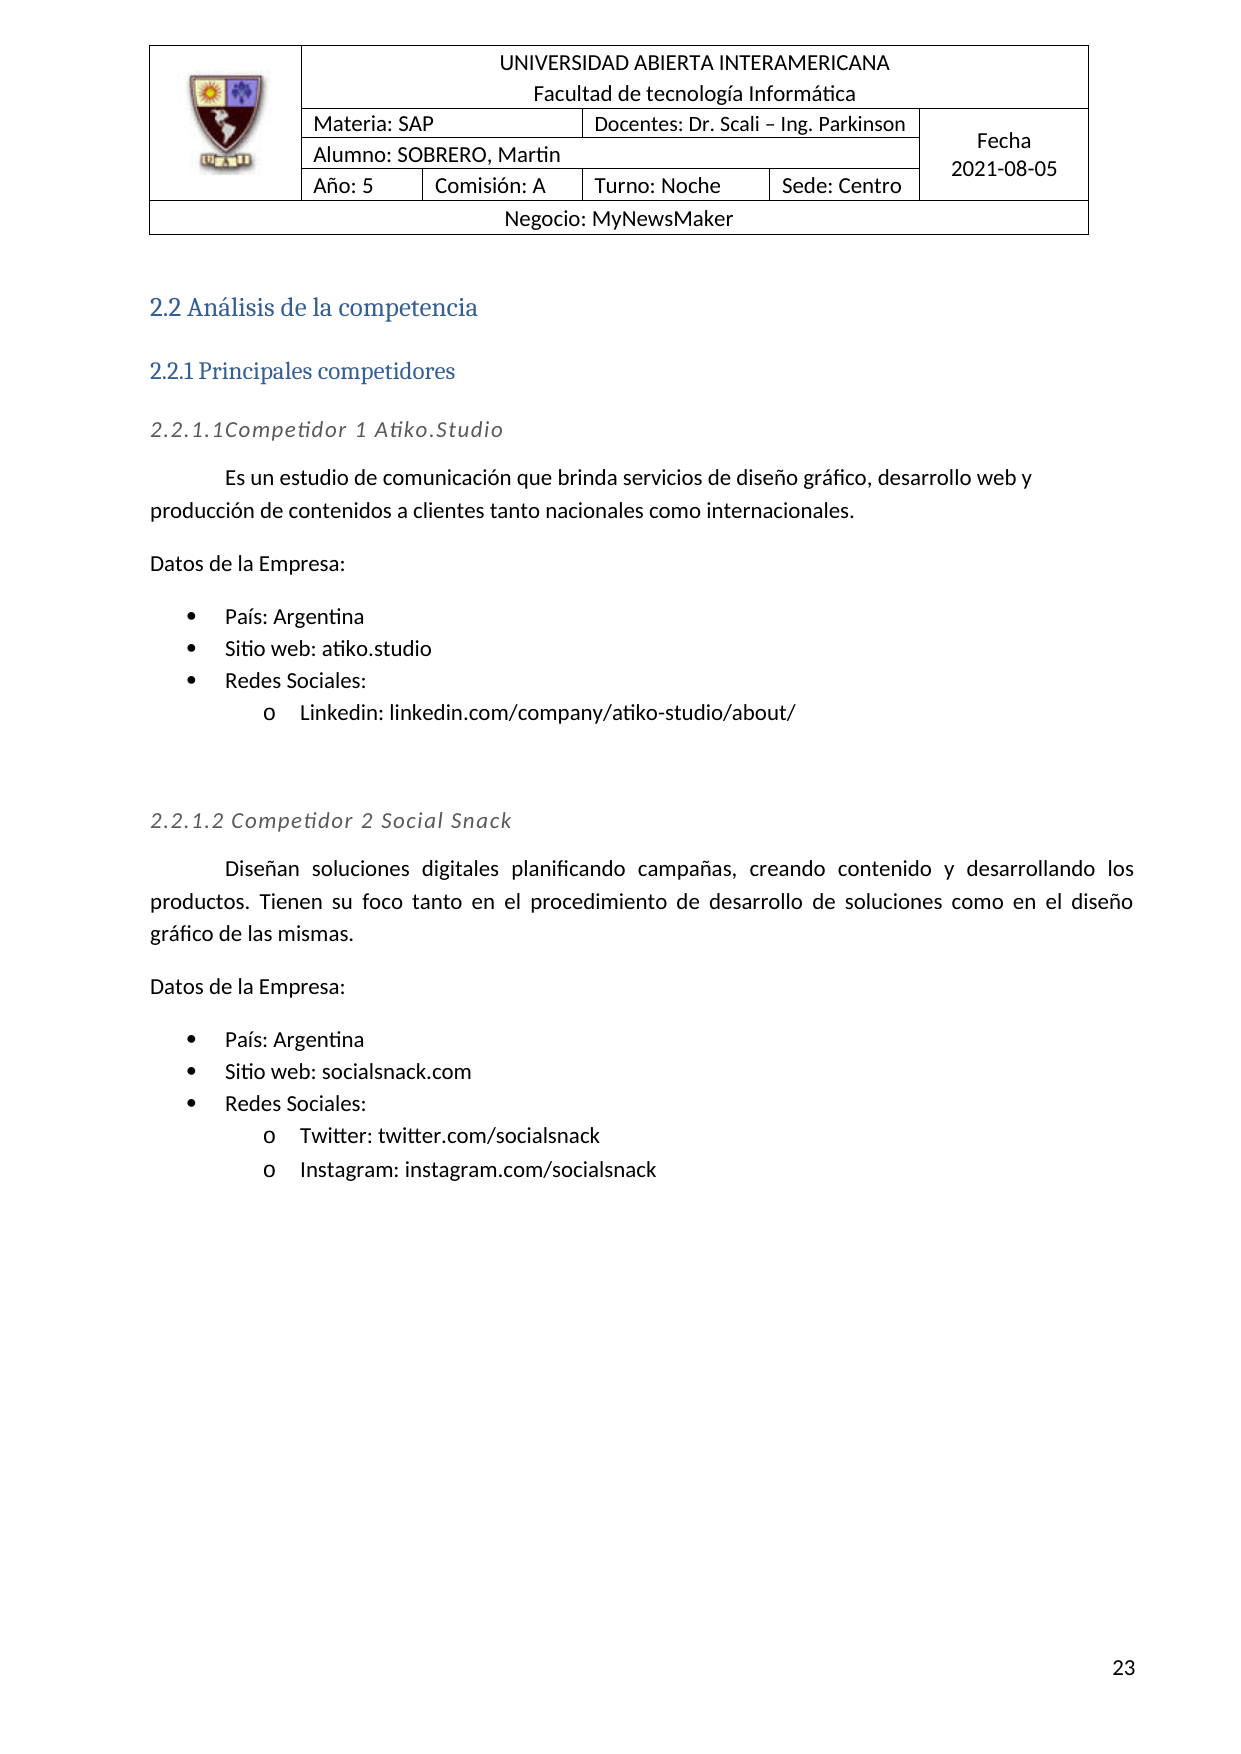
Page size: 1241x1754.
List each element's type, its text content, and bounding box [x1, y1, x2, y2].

text Diseñan soluciones digitales planificando campañas, creando contenido y desarrollando los productos. Tienen su foco tanto en el procedimiento de desarrollo de soluciones como en el diseño gráfico de las mismas. [150, 854, 1135, 947]
subtitle 2.2 Análisis de la competencia [150, 292, 1135, 323]
text Datos de la Empresa: [150, 972, 1135, 1000]
list Sitio web: socialsnack.com [187, 1057, 1135, 1085]
list Twitter: twitter.com/socialsnack [262, 1122, 1135, 1151]
list Sitio web: atiko.studio [187, 634, 1135, 662]
text Datos de la Empresa: [150, 549, 1135, 577]
list Linkedin: linkedin.com/company/atiko-studio/about/ [262, 698, 1135, 727]
list Instagram: instagram.com/socialsnack [262, 1155, 1135, 1184]
subtitle Competidor 1 Atiko.Studio [150, 415, 1135, 443]
text Es un estudio de comunicación que brinda servicios de diseño gráfico, desarrollo web y producción de contenidos a clientes tanto nacionales como internacionales. [150, 463, 1135, 524]
subtitle 2.2.1 Principales competidores [150, 357, 1135, 385]
list País: Argentina [187, 1025, 1135, 1053]
picture [175, 67, 276, 180]
list País: Argentina [187, 602, 1135, 630]
subtitle 2.2.1.2 Competidor 2 Social Snack [150, 806, 1135, 834]
list Redes Sociales: [187, 1089, 1135, 1117]
list Redes Sociales: [187, 666, 1135, 694]
